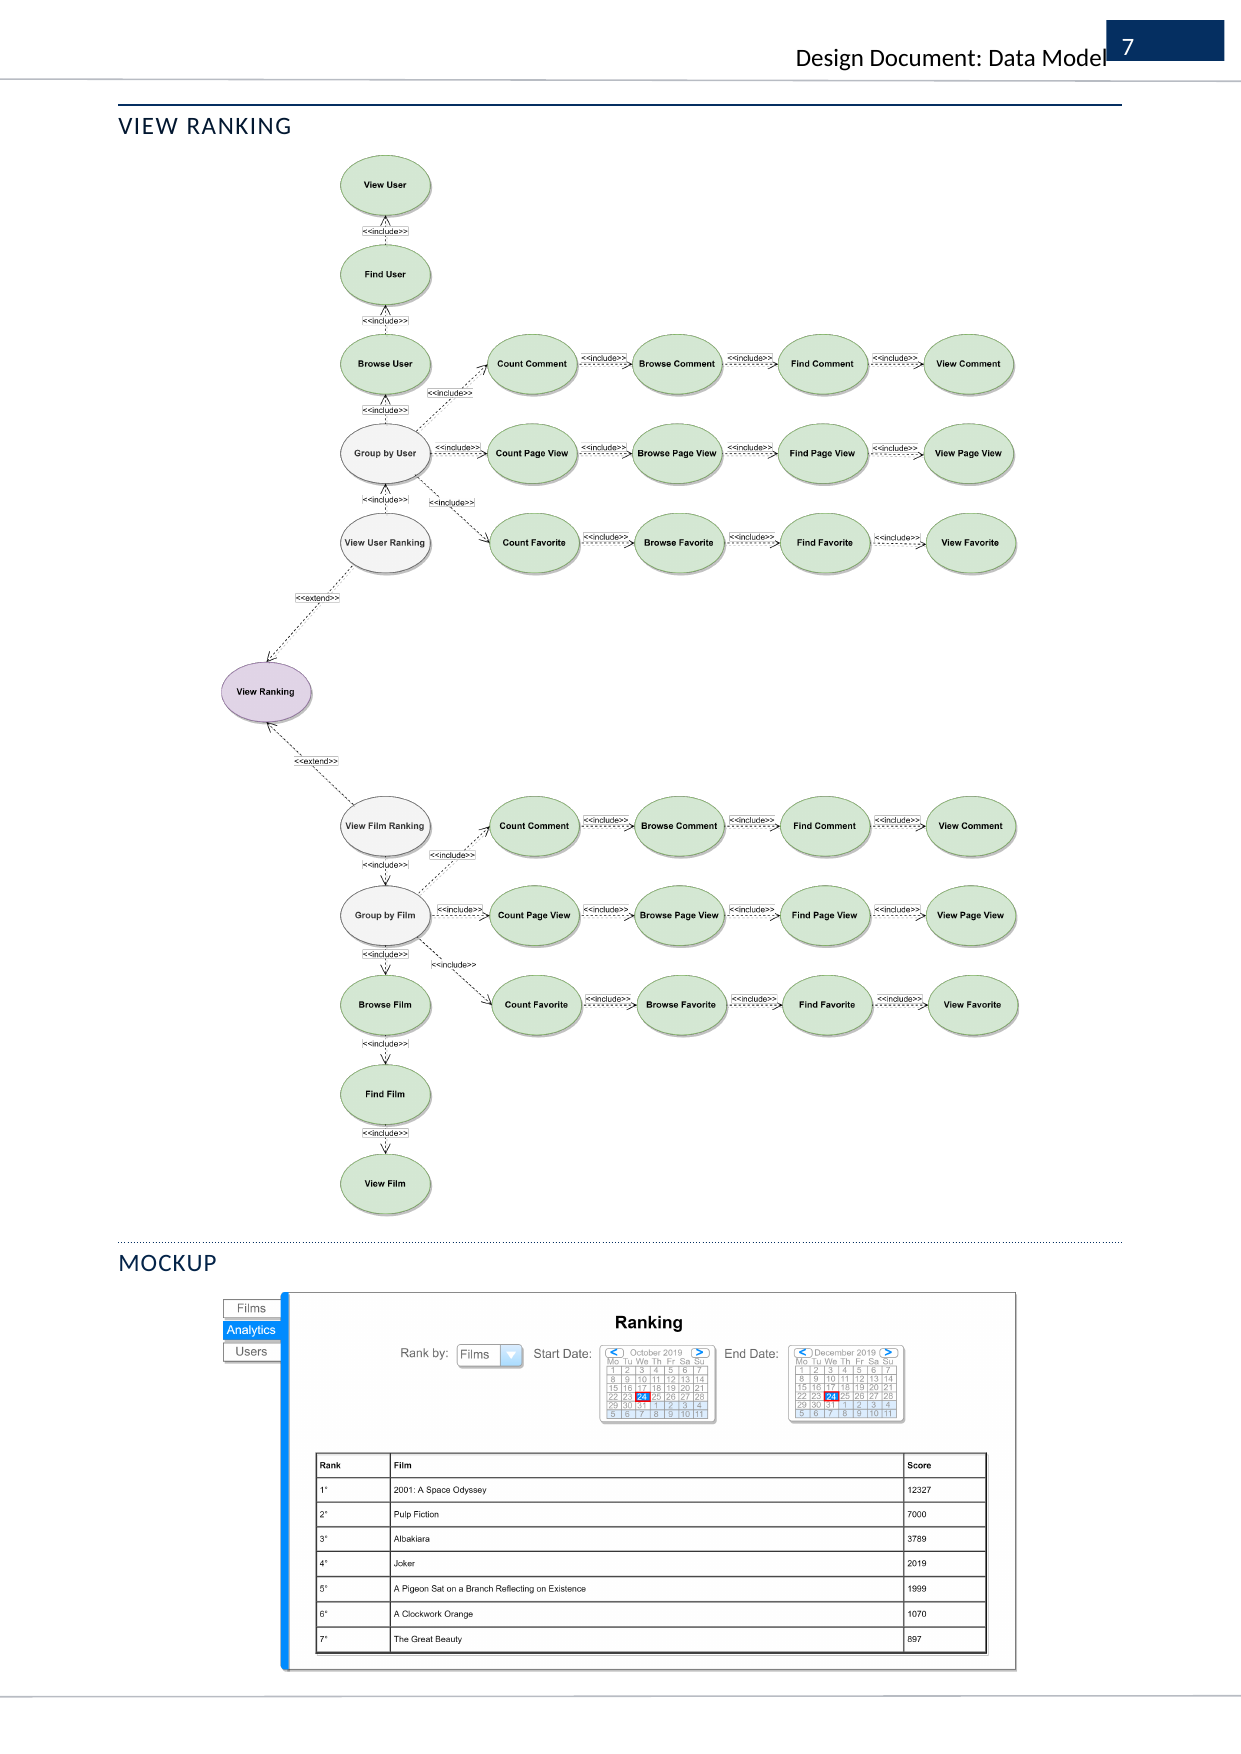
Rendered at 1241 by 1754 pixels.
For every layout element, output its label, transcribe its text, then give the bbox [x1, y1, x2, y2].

subtitle View Ranking [118, 106, 1122, 141]
picture [221, 155, 1020, 1217]
subtitle Mockup [118, 1241, 1122, 1278]
picture [223, 1292, 1018, 1673]
